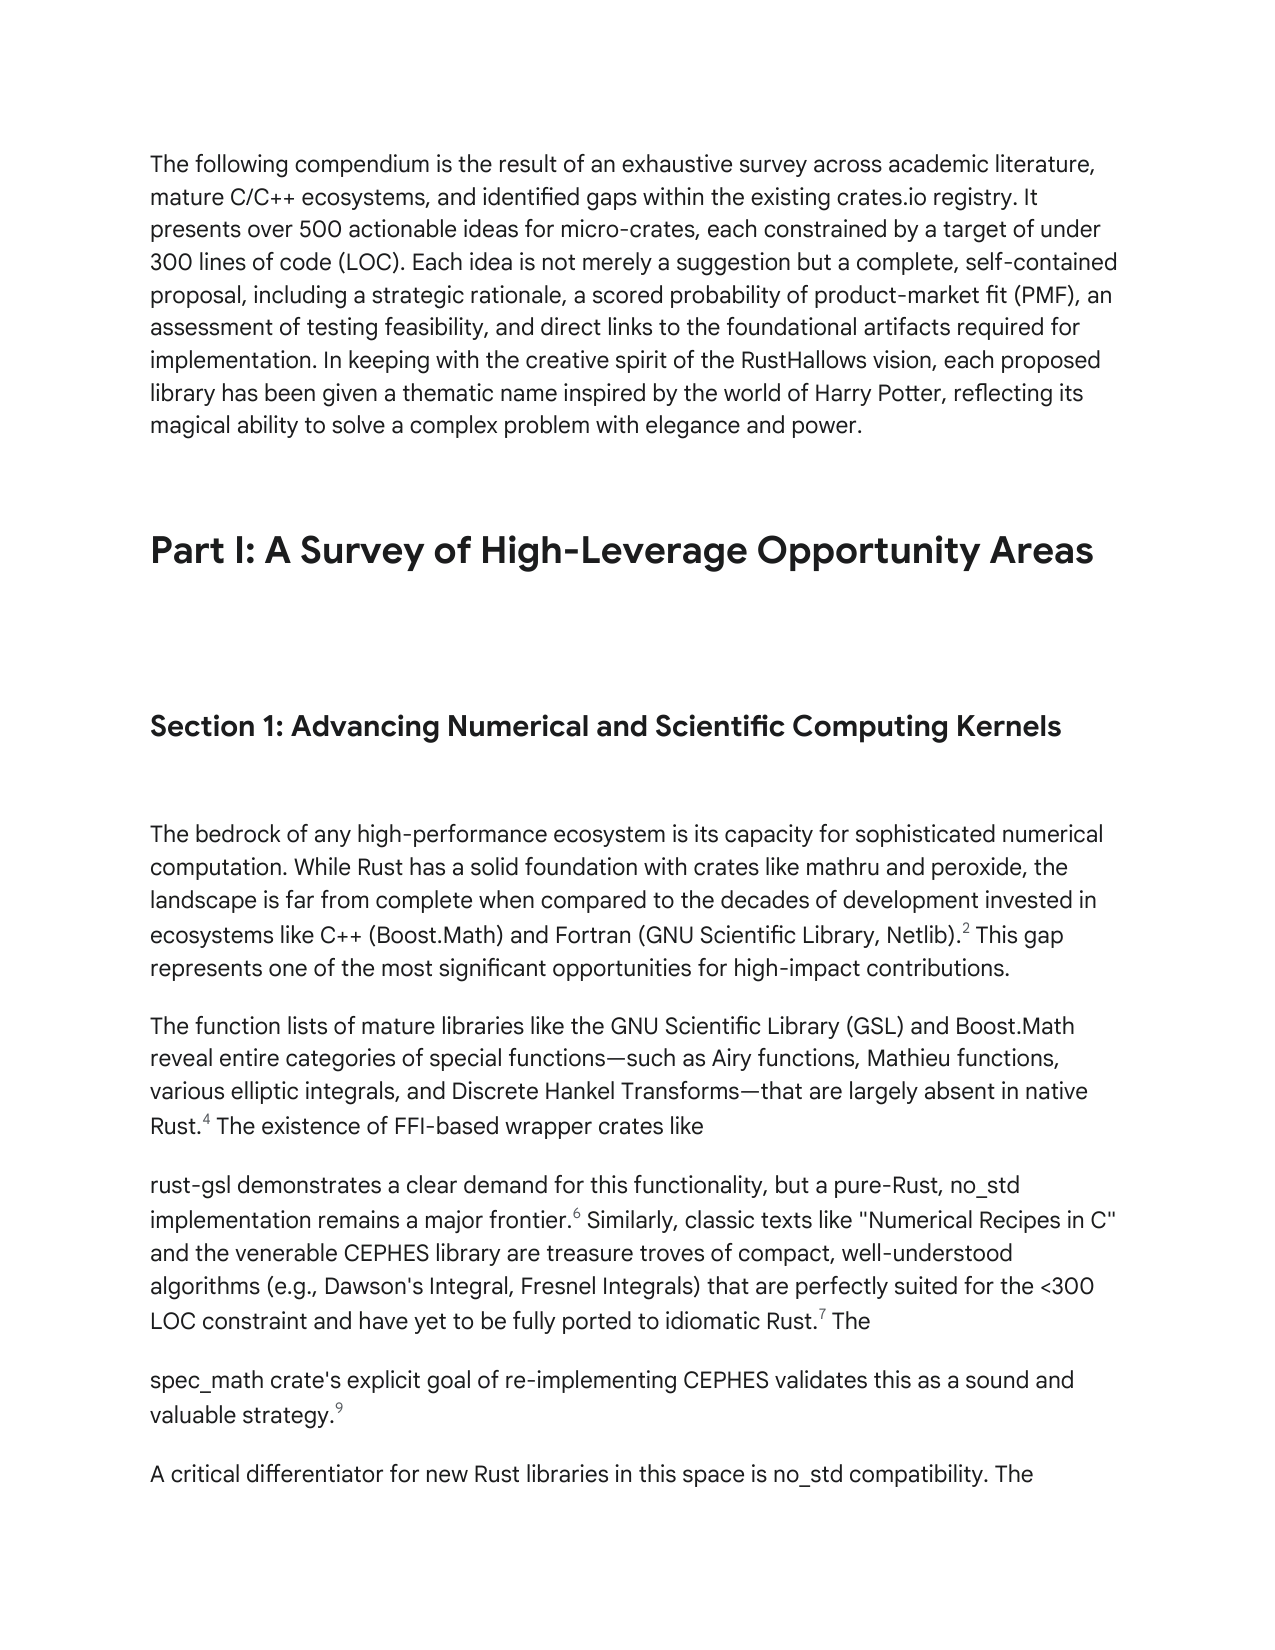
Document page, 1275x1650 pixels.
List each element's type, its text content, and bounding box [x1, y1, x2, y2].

text The bedrock of any high-performance ecosystem is its capacity for sophisticated numerical computation. While Rust has a solid foundation with crates like mathru and peroxide, the landscape is far from complete when compared to the decades of development invested in ecosystems like C++ (Boost.Math) and Fortran (GNU Scientific Library, Netlib).2 This gap represents one of the most significant opportunities for high-impact contributions. [150, 820, 1125, 983]
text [150, 1460, 1125, 1489]
subtitle Part I: A Survey of High-Leverage Opportunity Areas [150, 527, 1125, 574]
subtitle Section 1: Advancing Numerical and Scientific Computing Kernels [150, 708, 1125, 745]
text The following compendium is the result of an exhaustive survey across academic literature, mature C/C++ ecosystems, and identified gaps within the existing crates.io registry. It presents over 500 actionable ideas for micro-crates, each constrained by a target of under 300 lines of code (LOC). Each idea is not merely a suggestion but a complete, self-contained proposal, including a strategic rationale, a scored probability of product-market fit (PMF), an assessment of testing feasibility, and direct links to the foundational artifacts required for implementation. In keeping with the creative spirit of the RustHallows vision, each proposed library has been given a thematic name inspired by the world of Harry Potter, reflecting its magical ability to solve a complex problem with elegance and power. [150, 150, 1125, 440]
text rust-gsl demonstrates a clear demand for this functionality, but a pure-Rust, no_std implementation remains a major frontier.6 Similarly, classic texts like "Numerical Recipes in C" and the venerable CEPHES library are treasure troves of compact, well-understood algorithms (e.g., Dawson's Integral, Fresnel Integrals) that are perfectly suited for the <300 LOC constraint and have yet to be fully ported to idiomatic Rust.7 The [150, 1171, 1125, 1337]
text The function lists of mature libraries like the GNU Scientific Library (GSL) and Boost.Math reveal entire categories of special functions—such as Airy functions, Mathieu functions, various elliptic integrals, and Discrete Hankel Transforms—that are largely absent in native Rust.4 The existence of FFI-based wrapper crates like [150, 1012, 1125, 1142]
text spec_math crate's explicit goal of re-implementing CEPHES validates this as a sound and valuable strategy.9 [150, 1366, 1125, 1431]
